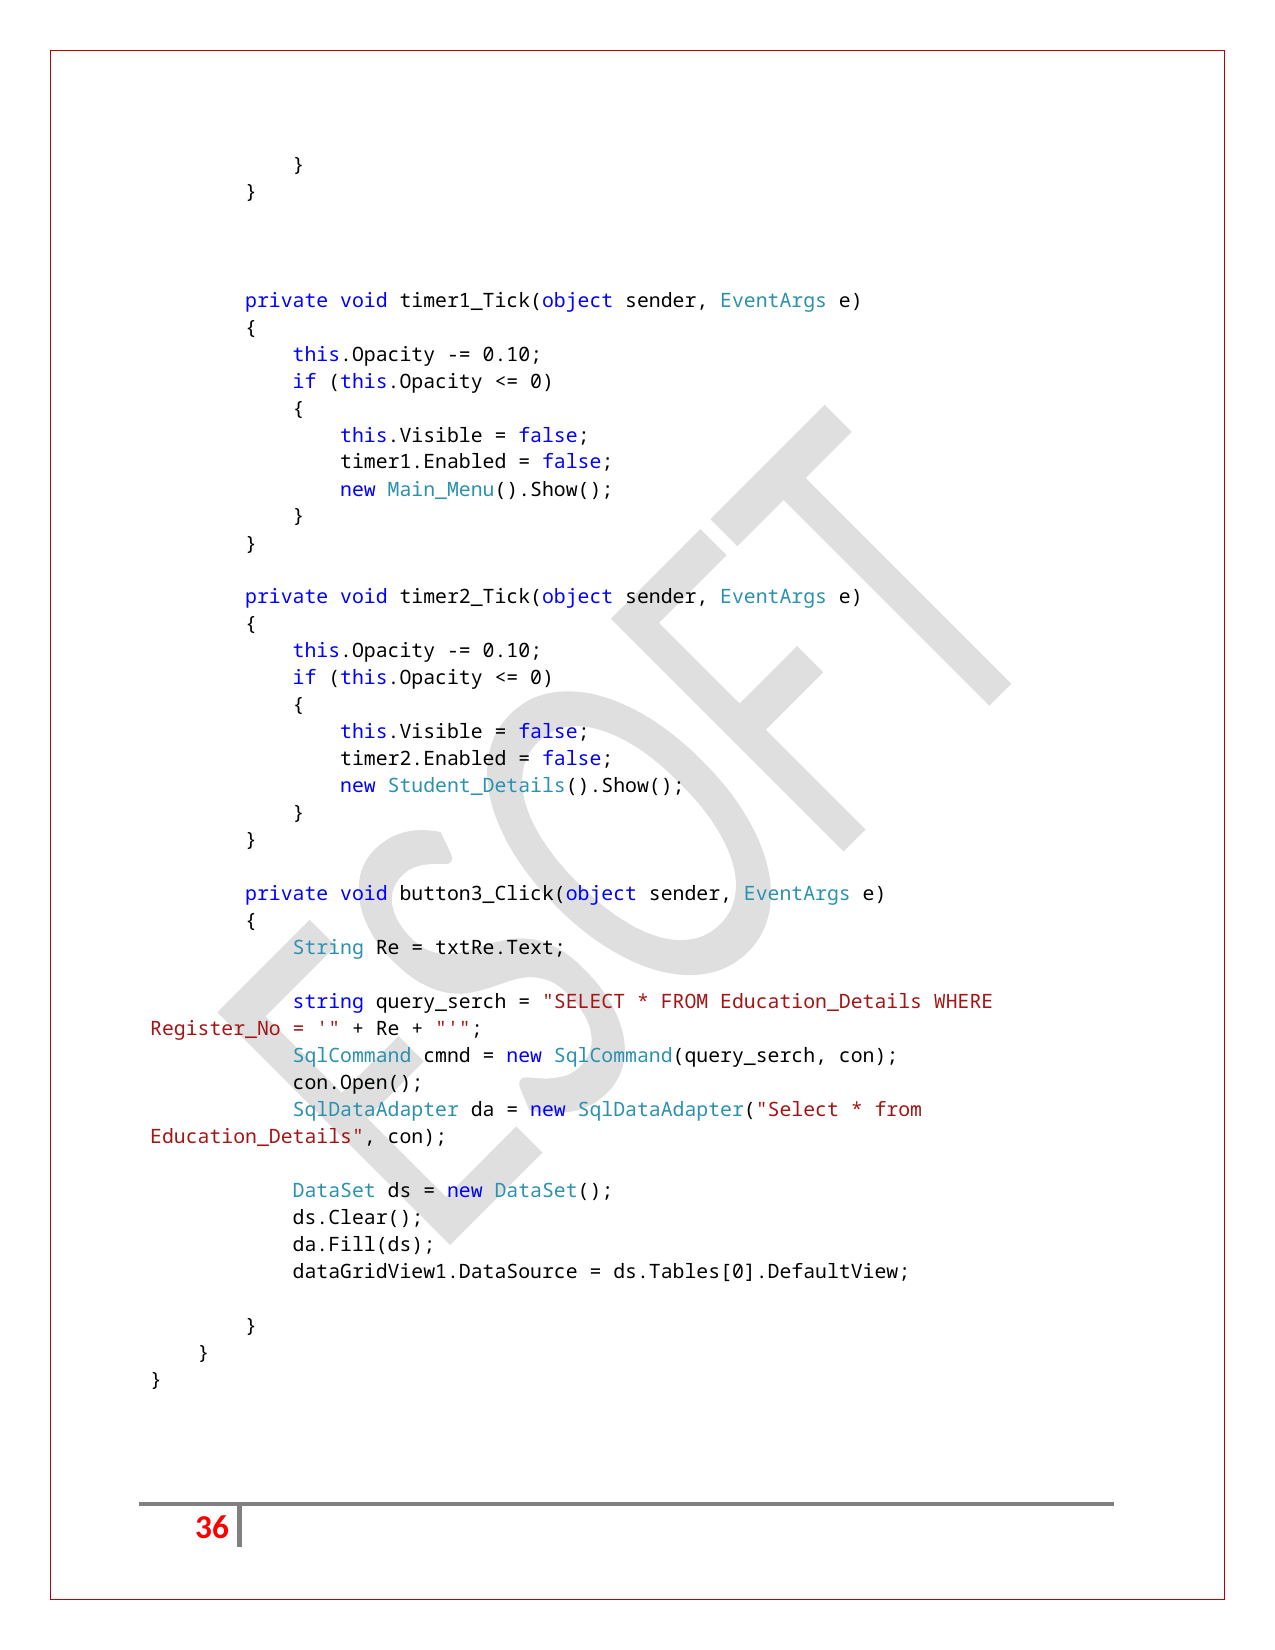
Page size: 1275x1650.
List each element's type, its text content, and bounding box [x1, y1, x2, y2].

text new Student_Details().Show(); [150, 772, 1125, 798]
text this.Opacity -= 0.10; [150, 340, 1125, 367]
text string query_serch = "SELECT * FROM Education_Details WHERE Register_No = '" + Re + "'"; [150, 987, 1125, 1041]
text DataSet ds = new DataSet(); [150, 1176, 1125, 1203]
text this.Visible = false; [150, 421, 1125, 448]
text } [150, 826, 1125, 852]
text } [150, 1338, 1125, 1365]
text da.Fill(ds); [150, 1230, 1125, 1257]
text con.Open(); [150, 1068, 1125, 1095]
text } [150, 177, 1125, 204]
text private void timer2_Tick(object sender, EventArgs e) [150, 583, 1125, 610]
text } [150, 1311, 1125, 1338]
text { [150, 394, 1125, 421]
text if (this.Opacity <= 0) [150, 664, 1125, 691]
text } [150, 798, 1125, 826]
text } [150, 150, 1125, 177]
text SqlDataAdapter da = new SqlDataAdapter("Select * from Education_Details", con); [150, 1095, 1125, 1149]
text if (this.Opacity <= 0) [150, 367, 1125, 394]
text this.Visible = false; [150, 718, 1125, 744]
text ds.Clear(); [150, 1203, 1125, 1230]
text String Re = txtRe.Text; [150, 933, 1125, 960]
text private void timer1_Tick(object sender, EventArgs e) [150, 286, 1125, 313]
text timer2.Enabled = false; [150, 744, 1125, 772]
text { [150, 313, 1125, 340]
text private void button3_Click(object sender, EventArgs e) [150, 879, 1125, 906]
text new Main_Menu().Show(); [150, 475, 1125, 502]
text SqlCommand cmnd = new SqlCommand(query_serch, con); [150, 1041, 1125, 1068]
text dataGridView1.DataSource = ds.Tables[0].DefaultView; [150, 1257, 1125, 1284]
text { [150, 906, 1125, 933]
text } [150, 529, 1125, 556]
text this.Opacity -= 0.10; [150, 637, 1125, 664]
text { [150, 610, 1125, 637]
text { [150, 691, 1125, 718]
text } [150, 502, 1125, 529]
text timer1.Enabled = false; [150, 448, 1125, 475]
text } [150, 1365, 1125, 1392]
